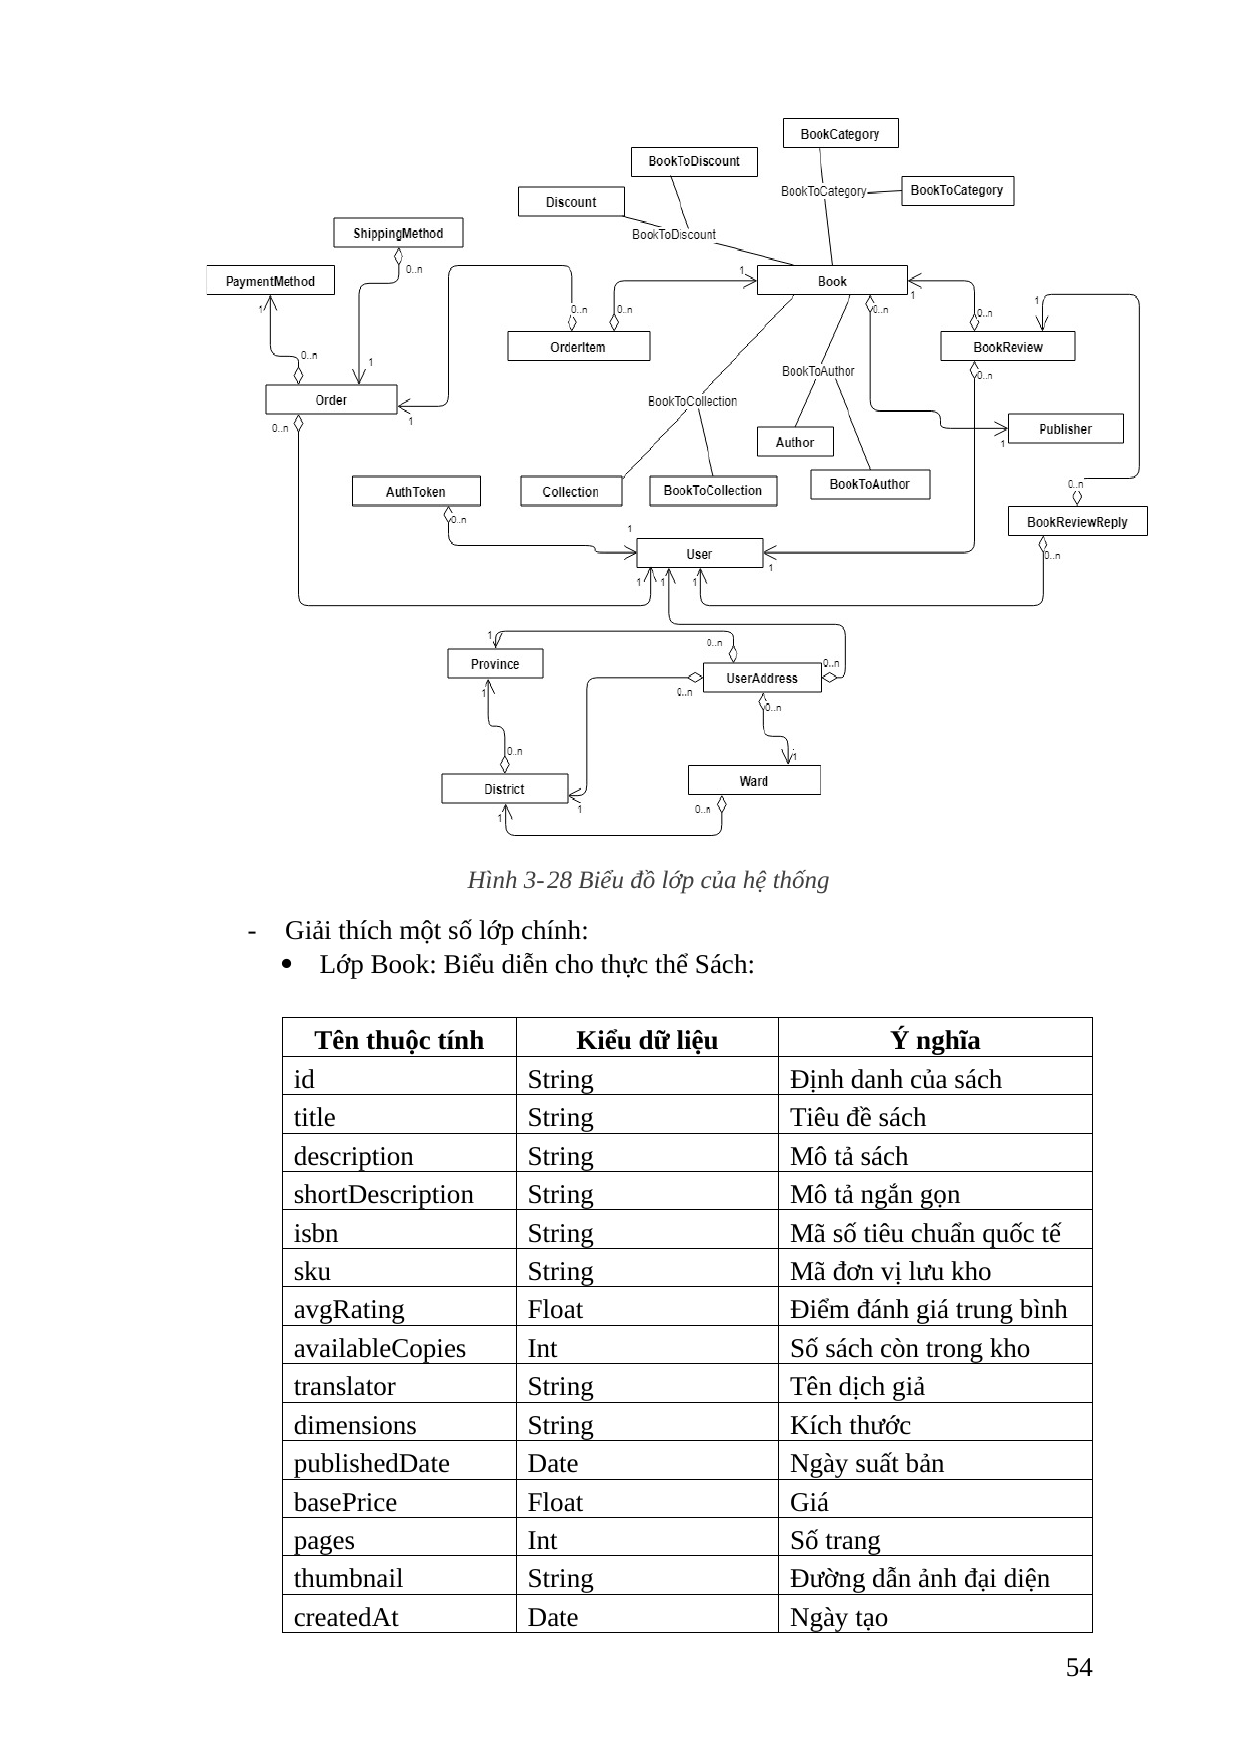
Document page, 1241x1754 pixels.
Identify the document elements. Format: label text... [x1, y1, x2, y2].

table_cell String [517, 1095, 778, 1132]
table_cell Float [517, 1287, 778, 1325]
table_cell publishedDate [283, 1441, 516, 1478]
table_cell Mã đơn vị lưu kho [779, 1249, 1092, 1286]
table_cell String [517, 1134, 778, 1171]
table_cell String [517, 1364, 778, 1402]
table_cell Giá [779, 1480, 1092, 1517]
table_cell Mô tả sách [779, 1134, 1092, 1171]
table_cell String [517, 1057, 778, 1094]
table_cell String [517, 1249, 778, 1286]
table_cell pages [283, 1518, 516, 1555]
picture [206, 118, 1155, 856]
table_cell Đường dẫn ảnh đại diện [779, 1556, 1092, 1594]
table_cell Điểm đánh giá trung bình [779, 1287, 1092, 1325]
table_cell thumbnail [283, 1556, 516, 1594]
table_cell Ngày suất bản [779, 1441, 1092, 1478]
table_cell createdAt [283, 1595, 516, 1632]
table_cell Int [517, 1518, 778, 1555]
table_cell basePrice [283, 1480, 516, 1517]
table_header Kiểu dữ liệu [517, 1018, 778, 1056]
table_cell Mã số tiêu chuẩn quốc tế [779, 1210, 1092, 1248]
table_cell avgRating [283, 1287, 516, 1325]
table_cell String [517, 1210, 778, 1248]
table_header Tên thuộc tính [283, 1018, 516, 1056]
table_cell Mô tả ngắn gọn [779, 1172, 1092, 1209]
table_cell title [283, 1095, 516, 1132]
table_cell description [283, 1134, 516, 1171]
table_cell Ngày tạo [779, 1595, 1092, 1632]
table_cell isbn [283, 1210, 516, 1248]
table_cell translator [283, 1364, 516, 1402]
table_cell Date [517, 1595, 778, 1632]
table_cell Số trang [779, 1518, 1092, 1555]
table_cell Date [517, 1441, 778, 1478]
list Lớp Book: Biểu diễn cho thực thể Sách: [282, 949, 1092, 980]
table_cell Số sách còn trong kho [779, 1326, 1092, 1363]
table_cell sku [283, 1249, 516, 1286]
table_cell Định danh của sách [779, 1057, 1092, 1094]
table_cell String [517, 1556, 778, 1594]
table_cell Tiêu đề sách [779, 1095, 1092, 1132]
table_cell String [517, 1403, 778, 1440]
table_cell dimensions [283, 1403, 516, 1440]
table_cell Int [517, 1326, 778, 1363]
table_cell availableCopies [283, 1326, 516, 1363]
table_header Ý nghĩa [779, 1018, 1092, 1056]
table_cell Tên dịch giả [779, 1364, 1092, 1402]
list Giải thích một số lớp chính: [247, 914, 1092, 946]
table_cell String [517, 1172, 778, 1209]
table_cell Float [517, 1480, 778, 1517]
table_cell shortDescription [283, 1172, 516, 1209]
table_cell id [283, 1057, 516, 1094]
table_cell Kích thước [779, 1403, 1092, 1440]
